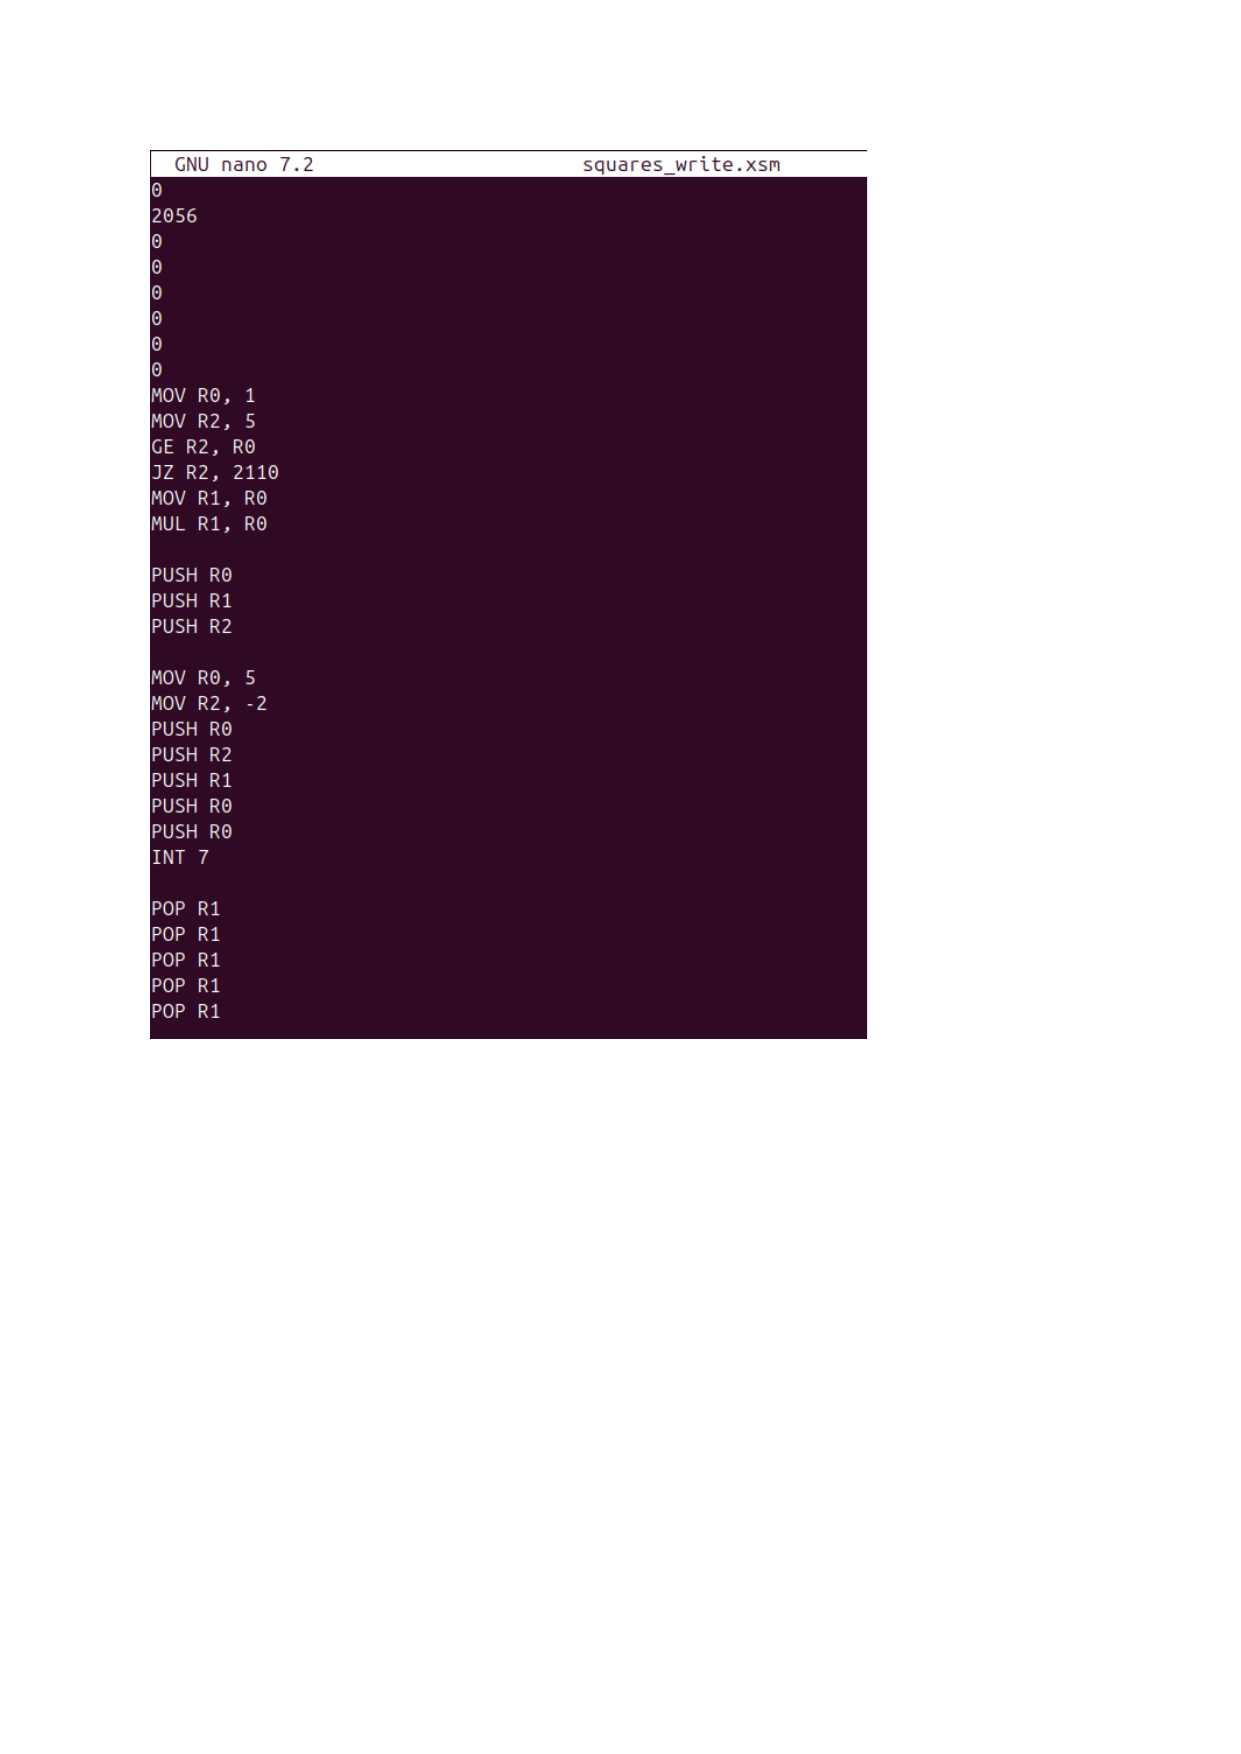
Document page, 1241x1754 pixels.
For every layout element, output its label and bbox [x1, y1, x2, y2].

picture [150, 150, 868, 1039]
